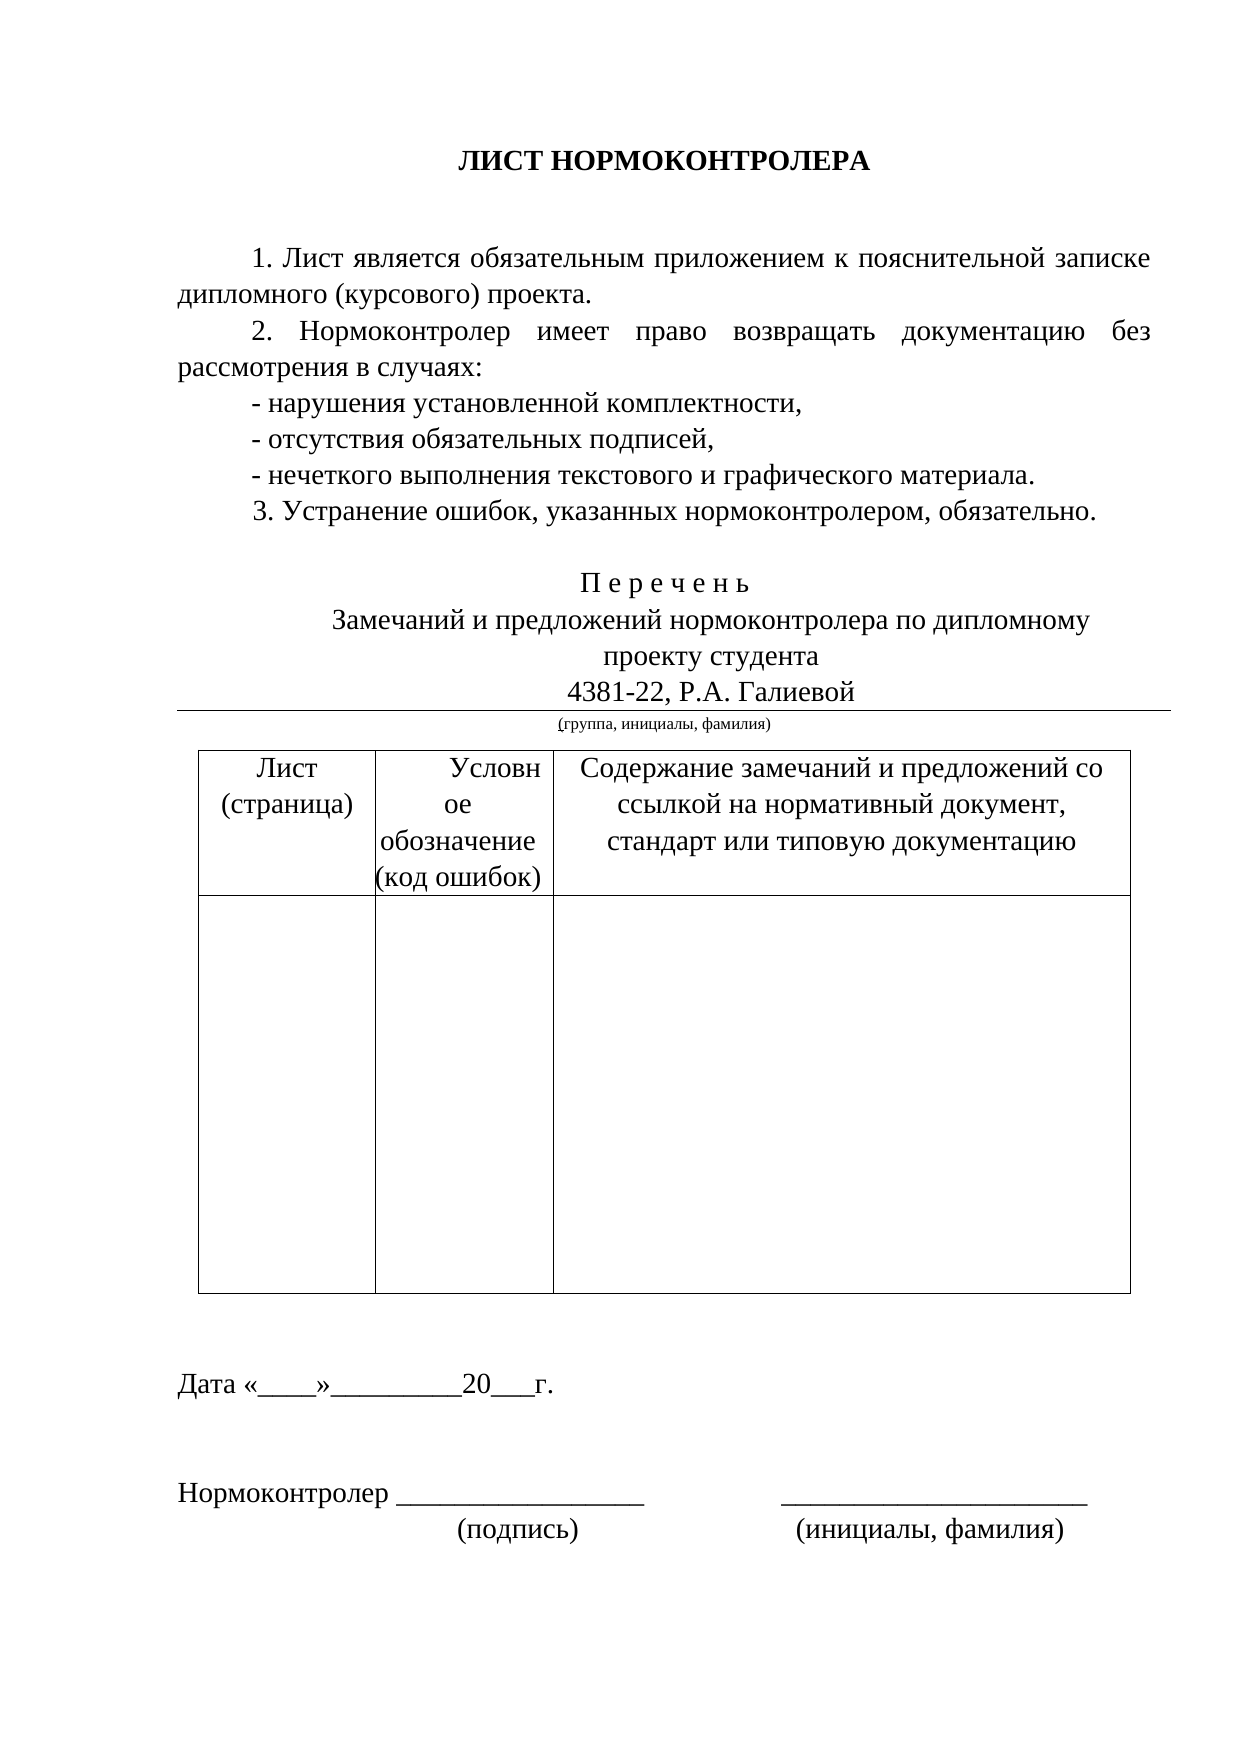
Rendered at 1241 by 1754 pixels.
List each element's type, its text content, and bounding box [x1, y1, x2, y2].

table_cell [376, 896, 553, 1293]
text Дата «____»_________20___г. [177, 1367, 1152, 1400]
text (подпись) (инициалы, фамилия) [177, 1511, 1152, 1545]
text - нарушения установленной комплектности, [215, 385, 1152, 418]
table_cell [554, 896, 1130, 1293]
text проекту студента [177, 638, 1171, 671]
table_cell [199, 896, 375, 1293]
text 1. Лист является обязательным приложением к пояснительной записке дипломного (курсового) проекта. [177, 240, 1152, 310]
text Замечаний и предложений нормоконтролера по дипломному [177, 602, 1171, 635]
text 3. Устранение ошибок, указанных нормоконтролером, обязательно. [177, 493, 1152, 527]
text - нечеткого выполнения текстового и графического материала. [215, 457, 1152, 491]
table_header Лист (страница) [199, 751, 375, 894]
table_header Условное обозначение (код ошибок) [376, 751, 553, 894]
subtitle ЛИСТ НОРМОКОНТРОЛЕРА [177, 143, 1152, 177]
text (группа, инициалы, фамилия) [177, 713, 1152, 747]
table_header Содержание замечаний и предложений со ссылкой на нормативный документ, стандарт или типовую документацию [554, 751, 1130, 894]
text Нормоконтролер _________________ _____________________ [177, 1475, 1152, 1508]
text 4381-22, Р.А. Галиевой [177, 674, 1171, 710]
text - отсутствия обязательных подписей, [215, 421, 1152, 454]
text П е р е ч е н ь [177, 566, 1152, 599]
text 2. Нормоконтролер имеет право возвращать документацию без рассмотрения в случаях: [177, 313, 1152, 382]
